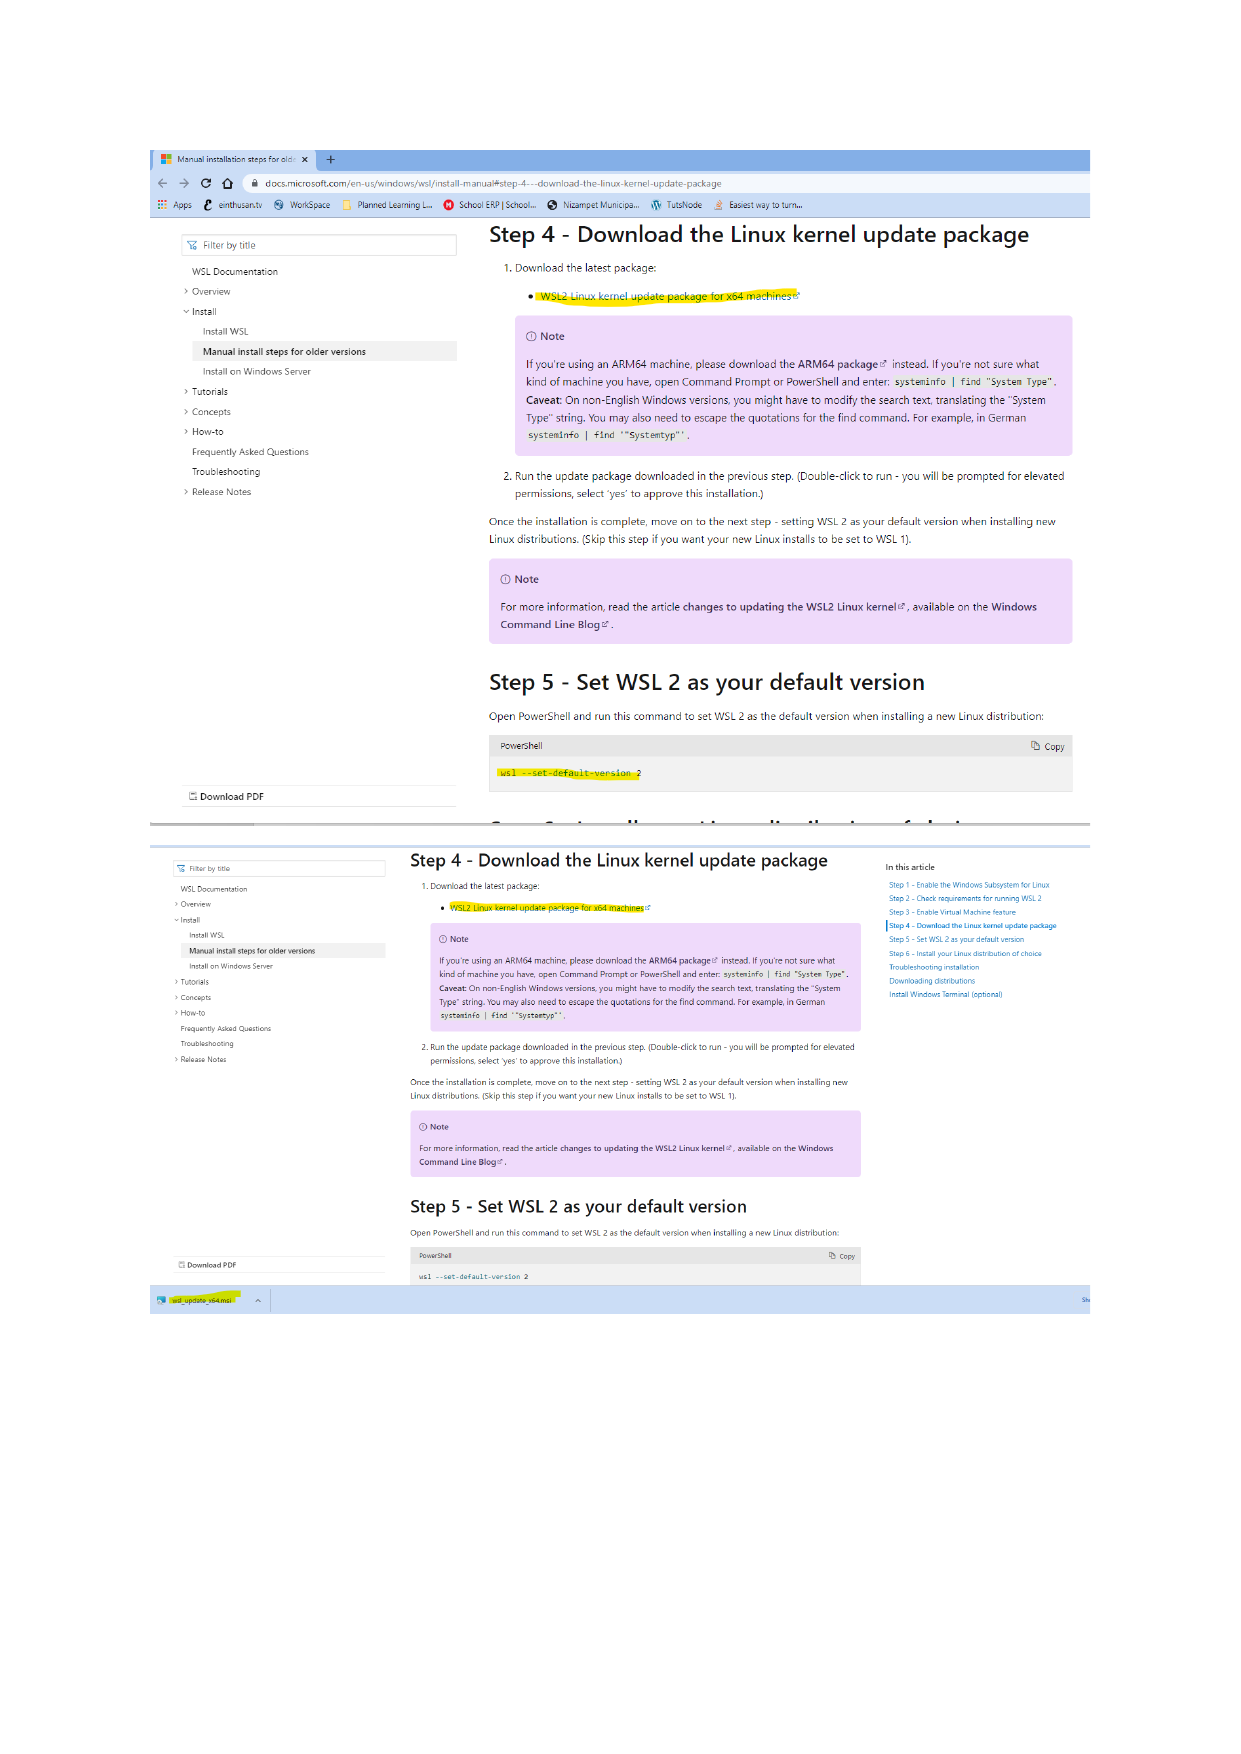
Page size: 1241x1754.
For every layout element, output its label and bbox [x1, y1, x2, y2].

picture [150, 845, 1091, 1314]
picture [150, 150, 1091, 826]
